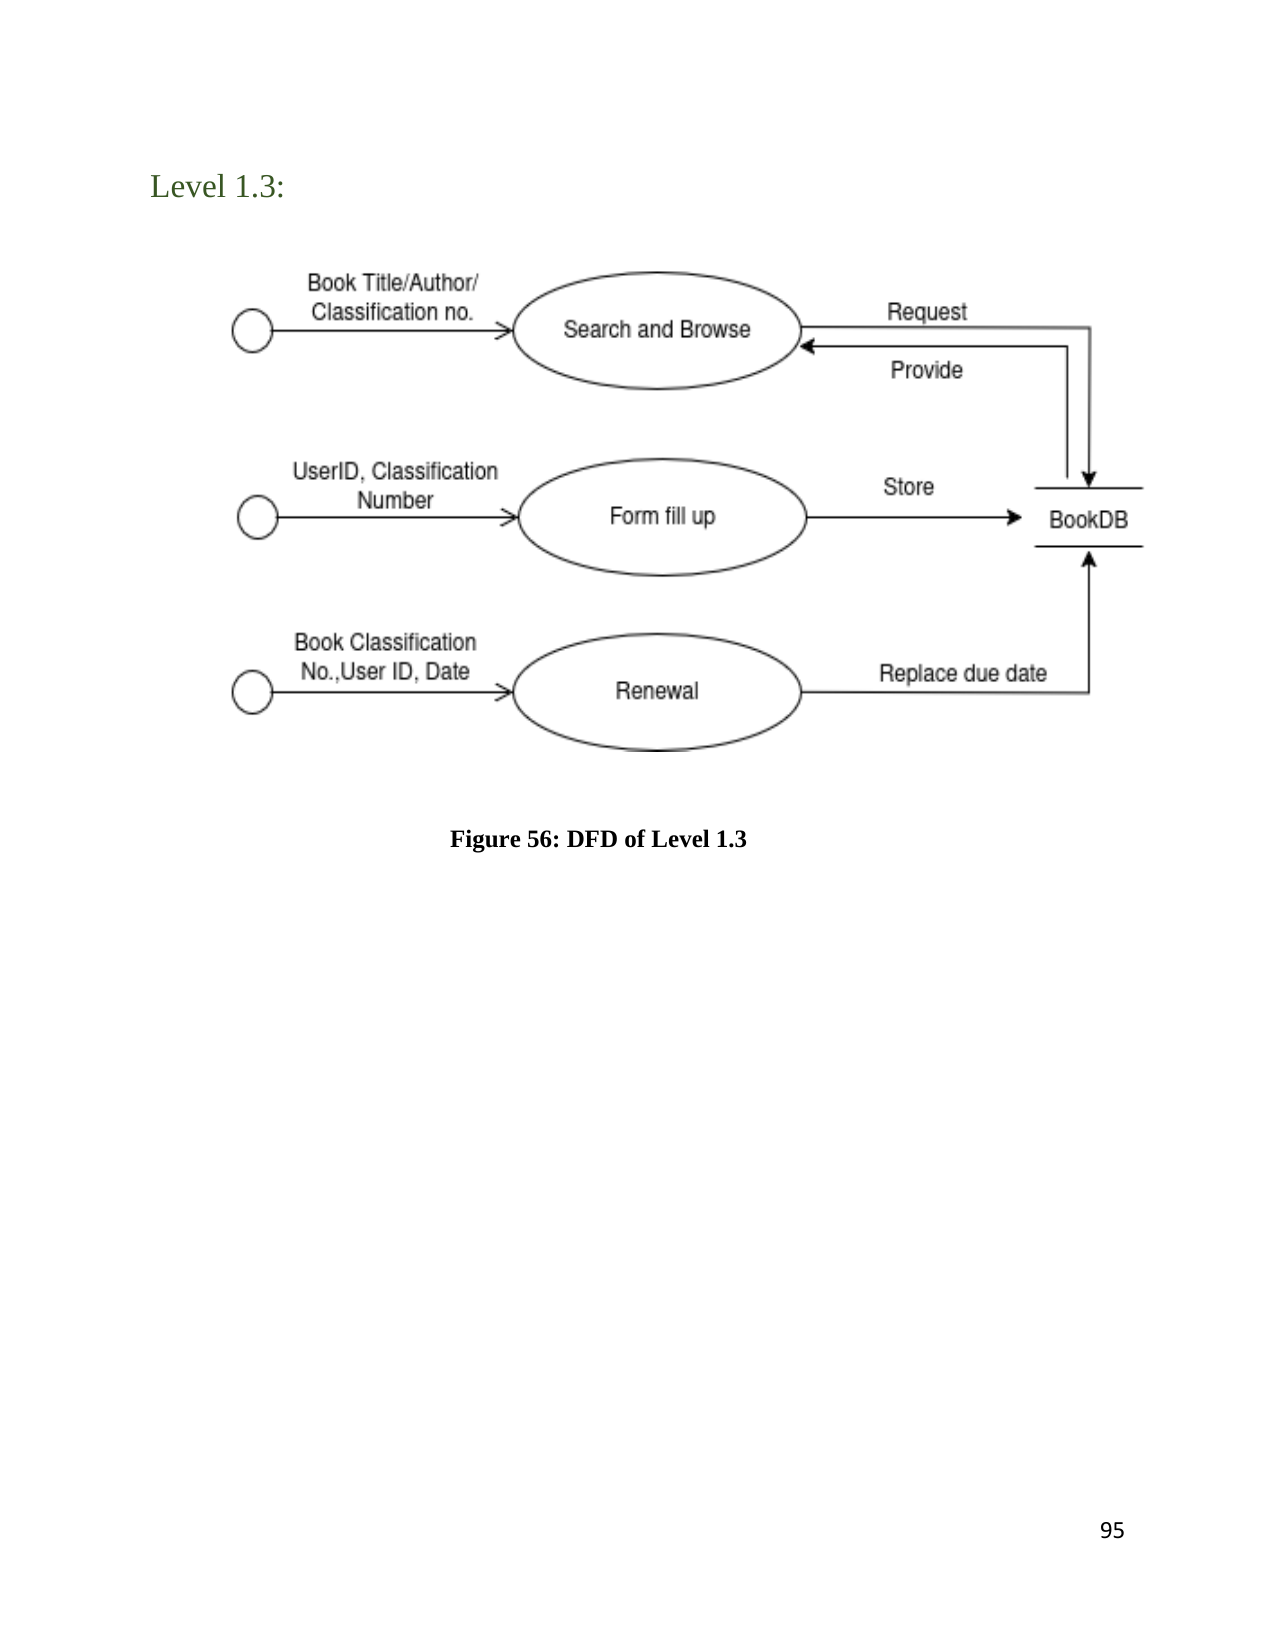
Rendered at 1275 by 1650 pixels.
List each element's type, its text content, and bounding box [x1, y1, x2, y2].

text Figure 56: DFD of Level 1.3 [150, 824, 1125, 853]
subtitle Level 1.3: [150, 167, 1125, 205]
picture [225, 270, 1146, 752]
